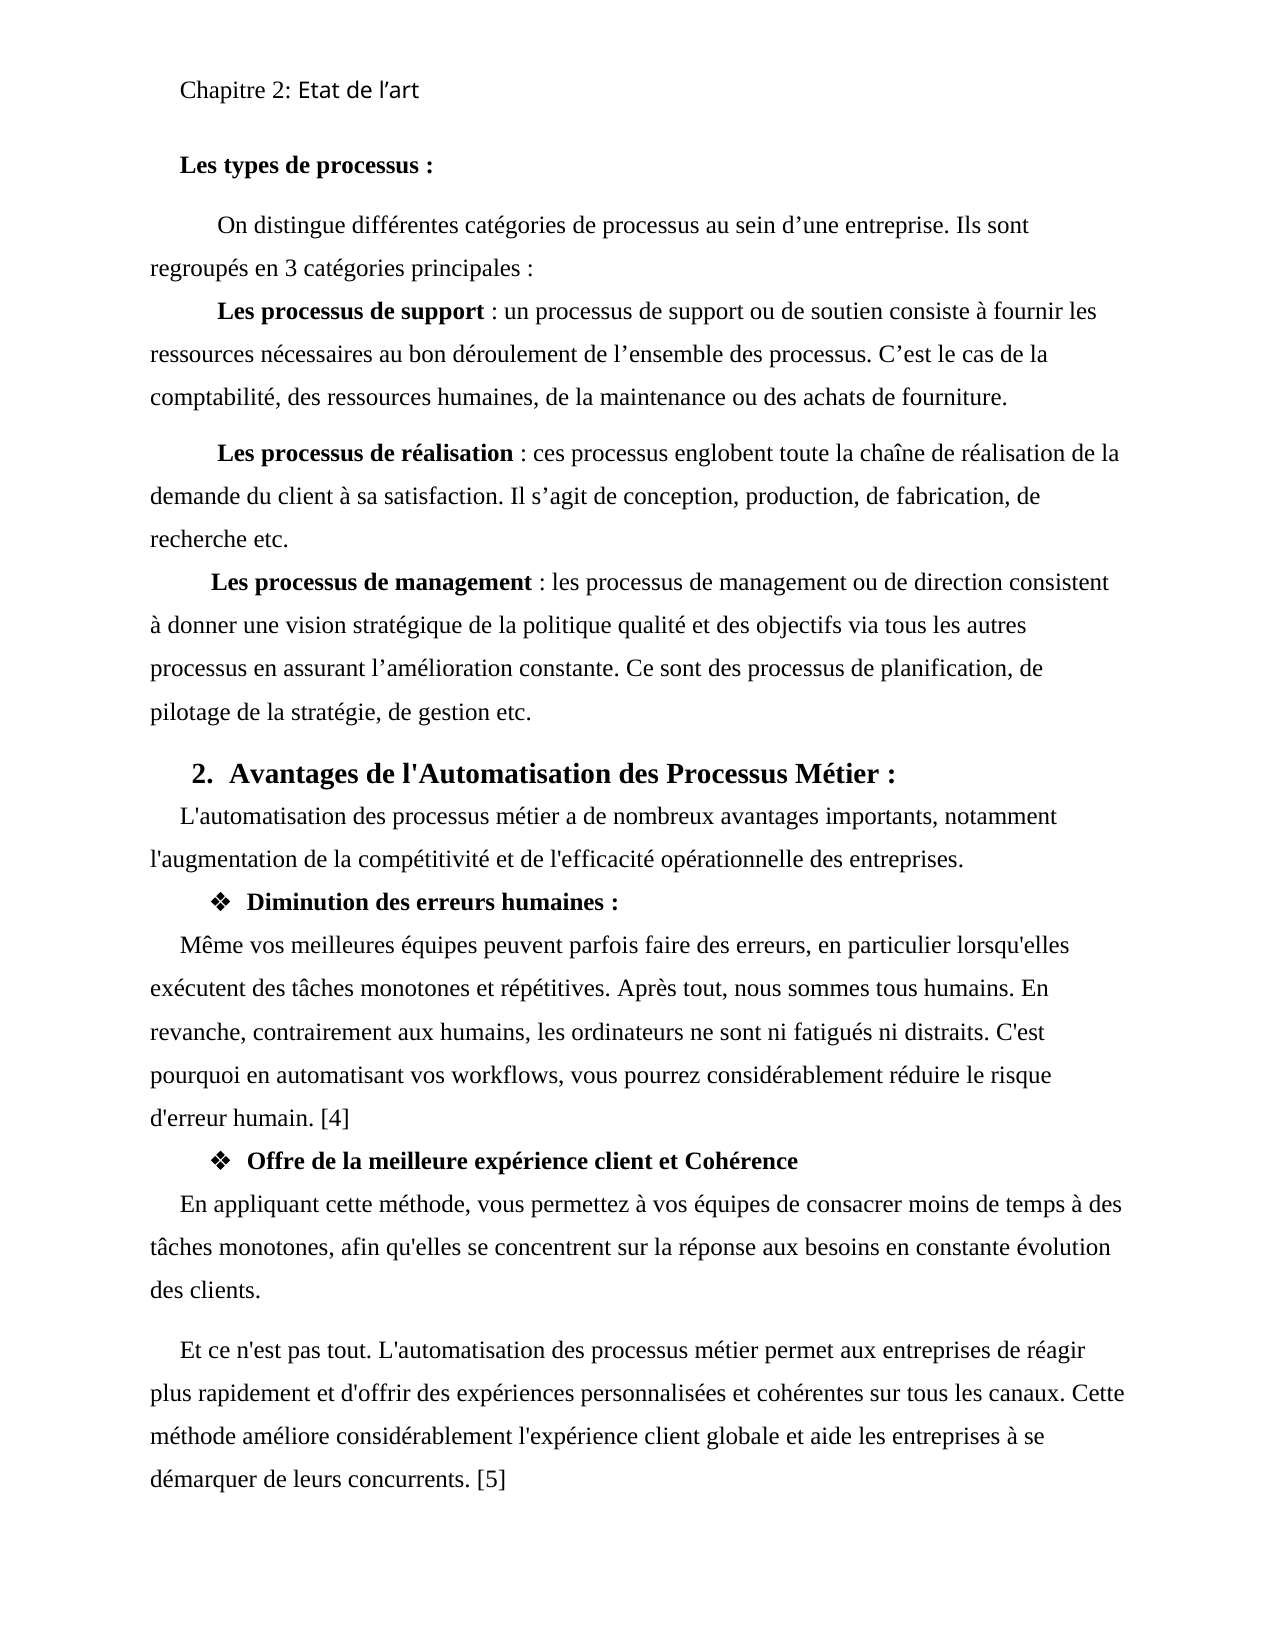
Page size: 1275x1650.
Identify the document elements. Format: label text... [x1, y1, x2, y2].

text En appliquant cette méthode, vous permettez à vos équipes de consacrer moins de temps à des tâches monotones, afin qu'elles se concentrent sur la réponse aux besoins en constante évolution des clients. [150, 1189, 1125, 1304]
text Les types de processus : [150, 150, 1125, 179]
subtitle Avantages de l'Automatisation des Processus Métier : [191, 756, 1125, 790]
text Les processus de réalisation : ces processus englobent toute la chaîne de réalisation de la [217, 438, 1125, 467]
text On distingue différentes catégories de processus au sein d’une entreprise. Ils sont [217, 210, 1125, 238]
list Diminution des erreurs humaines : [209, 887, 1125, 916]
text à donner une vision stratégique de la politique qualité et des objectifs via tous les autres processus en assurant l’amélioration constante. Ce sont des processus de planification, de pilotage de la stratégie, de gestion etc. [150, 610, 1125, 725]
text Les processus de support : un processus de support ou de soutien consiste à fournir les [217, 296, 1125, 325]
text Même vos meilleures équipes peuvent parfois faire des erreurs, en particulier lorsqu'elles exécutent des tâches monotones et répétitives. Après tout, nous sommes tous humains. En revanche, contrairement aux humains, les ordinateurs ne sont ni fatigués ni distraits. C'est pourquoi en automatisant vos workflows, vous pourrez considérablement réduire le risque d'erreur humain. [4] [150, 930, 1125, 1132]
text demande du client à sa satisfaction. Il s’agit de conception, production, de fabrication, de recherche etc. [150, 481, 1125, 553]
text L'automatisation des processus métier a de nombreux avantages importants, notamment l'augmentation de la compétitivité et de l'efficacité opérationnelle des entreprises. [150, 801, 1125, 873]
text Les processus de management : les processus de management ou de direction consistent [179, 567, 1125, 596]
text regroupés en 3 catégories principales : [150, 253, 1125, 282]
list Offre de la meilleure expérience client et Cohérence [209, 1146, 1125, 1175]
text Et ce n'est pas tout. L'automatisation des processus métier permet aux entreprises de réagir plus rapidement et d'offrir des expériences personnalisées et cohérentes sur tous les canaux. Cette méthode améliore considérablement l'expérience client globale et aide les entreprises à se démarquer de leurs concurrents. [5] [150, 1335, 1125, 1493]
text ressources nécessaires au bon déroulement de l’ensemble des processus. C’est le cas de la comptabilité, des ressources humaines, de la maintenance ou des achats de fourniture. [150, 339, 1125, 411]
